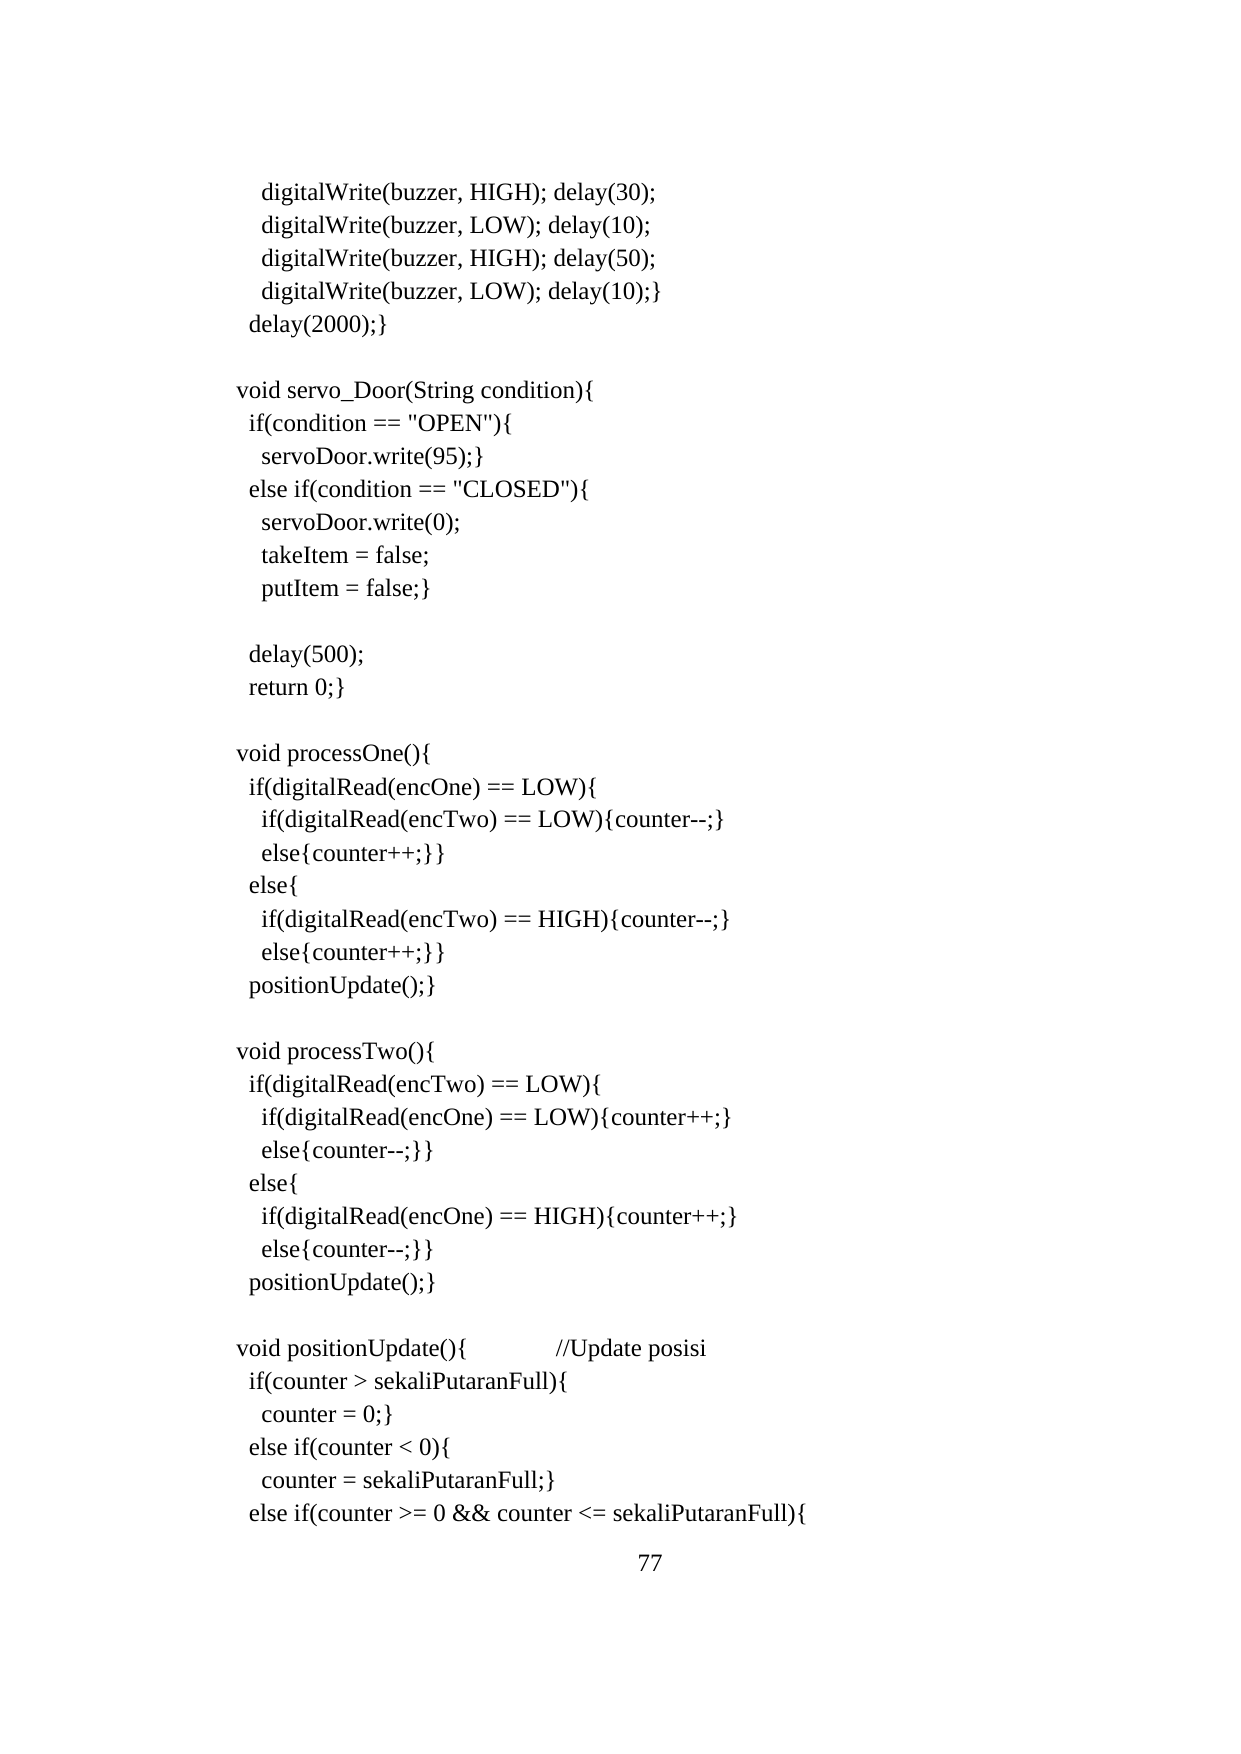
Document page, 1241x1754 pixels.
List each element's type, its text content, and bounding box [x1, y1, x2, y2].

text counter = 0;} [236, 1399, 1063, 1428]
text positionUpdate();} [236, 970, 1063, 998]
text void positionUpdate(){ //Update posisi [236, 1333, 1063, 1362]
text delay(500); [236, 639, 1063, 668]
text else if(counter < 0){ [236, 1432, 1063, 1461]
text digitalWrite(buzzer, HIGH); delay(50); [236, 243, 1063, 272]
text void servo_Door(String condition){ [236, 375, 1063, 404]
text else{counter--;}} [236, 1234, 1063, 1263]
text if(digitalRead(encTwo) == HIGH){counter--;} [236, 904, 1063, 932]
text servoDoor.write(95);} [236, 441, 1063, 470]
text if(digitalRead(encTwo) == LOW){ [236, 1069, 1063, 1097]
text counter = sekaliPutaranFull;} [236, 1465, 1063, 1494]
text else{ [236, 871, 1063, 899]
text takeItem = false; [236, 540, 1063, 569]
text else if(condition == "CLOSED"){ [236, 474, 1063, 503]
text delay(2000);} [236, 309, 1063, 338]
text else{counter--;}} [236, 1135, 1063, 1163]
text digitalWrite(buzzer, LOW); delay(10);} [236, 276, 1063, 305]
text return 0;} [236, 672, 1063, 701]
text digitalWrite(buzzer, LOW); delay(10); [236, 210, 1063, 239]
text else{counter++;}} [236, 838, 1063, 866]
text if(digitalRead(encOne) == LOW){counter++;} [236, 1102, 1063, 1131]
text putItem = false;} [236, 573, 1063, 602]
text void processTwo(){ [236, 1036, 1063, 1064]
text if(counter > sekaliPutaranFull){ [236, 1366, 1063, 1395]
text else if(counter >= 0 && counter <= sekaliPutaranFull){ [236, 1498, 1063, 1527]
text else{ [236, 1168, 1063, 1197]
text if(condition == "OPEN"){ [236, 408, 1063, 437]
text servoDoor.write(0); [236, 507, 1063, 536]
text digitalWrite(buzzer, HIGH); delay(30); [236, 177, 1063, 206]
text if(digitalRead(encOne) == LOW){ [236, 772, 1063, 800]
text void processOne(){ [236, 738, 1063, 767]
text positionUpdate();} [236, 1267, 1063, 1296]
text else{counter++;}} [236, 937, 1063, 965]
text if(digitalRead(encTwo) == LOW){counter--;} [236, 804, 1063, 833]
text if(digitalRead(encOne) == HIGH){counter++;} [236, 1201, 1063, 1229]
